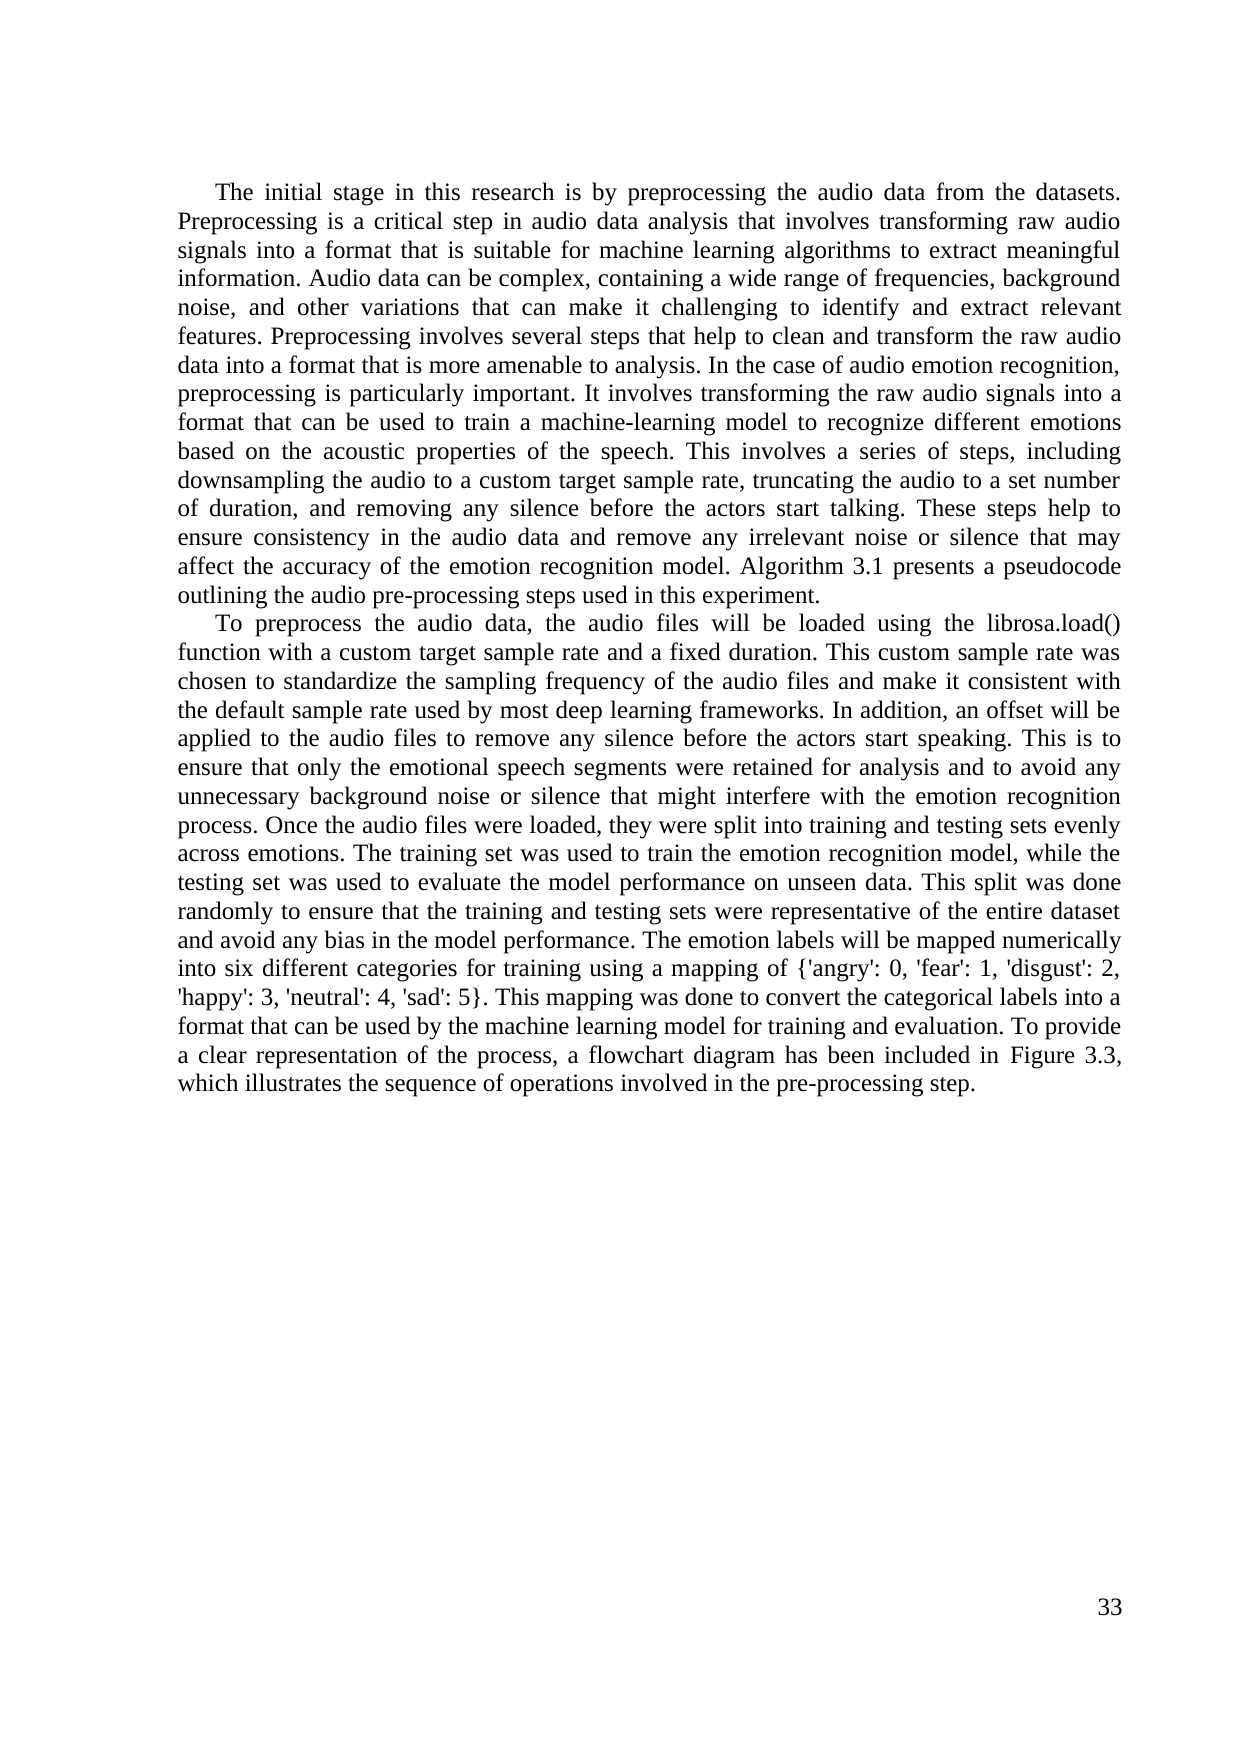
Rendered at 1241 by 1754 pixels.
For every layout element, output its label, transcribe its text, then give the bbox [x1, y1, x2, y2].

text The initial stage in this research is by preprocessing the audio data from the datasets. Preprocessing is a critical step in audio data analysis that involves transforming raw audio signals into a format that is suitable for machine learning algorithms to extract meaningful information. Audio data can be complex, containing a wide range of frequencies, background noise, and other variations that can make it challenging to identify and extract relevant features. Preprocessing involves several steps that help to clean and transform the raw audio data into a format that is more amenable to analysis. In the case of audio emotion recognition, preprocessing is particularly important. It involves transforming the raw audio signals into a format that can be used to train a machine-learning model to recognize different emotions based on the acoustic properties of the speech. This involves a series of steps, including downsampling the audio to a custom target sample rate, truncating the audio to a set number of duration, and removing any silence before the actors start talking. These steps help to ensure consistency in the audio data and remove any irrelevant noise or silence that may affect the accuracy of the emotion recognition model. Algorithm 3.1 presents a pseudocode outlining the audio pre-processing steps used in this experiment. [177, 177, 1122, 608]
text To preprocess the audio data, the audio files will be loaded using the librosa.load() function with a custom target sample rate and a fixed duration. This custom sample rate was chosen to standardize the sampling frequency of the audio files and make it consistent with the default sample rate used by most deep learning frameworks. In addition, an offset will be applied to the audio files to remove any silence before the actors start speaking. This is to ensure that only the emotional speech segments were retained for analysis and to avoid any unnecessary background noise or silence that might interfere with the emotion recognition process. Once the audio files were loaded, they were split into training and testing sets evenly across emotions. The training set was used to train the emotion recognition model, while the testing set was used to evaluate the model performance on unseen data. This split was done randomly to ensure that the training and testing sets were representative of the entire dataset and avoid any bias in the model performance. The emotion labels will be mapped numerically into six different categories for training using a mapping of {'angry': 0, 'fear': 1, 'disgust': 2, 'happy': 3, 'neutral': 4, 'sad': 5}. This mapping was done to convert the categorical labels into a format that can be used by the machine learning model for training and evaluation. To provide a clear representation of the process, a flowchart diagram has been included in Figure 3.3, which illustrates the sequence of operations involved in the pre-processing step. [177, 608, 1122, 1097]
